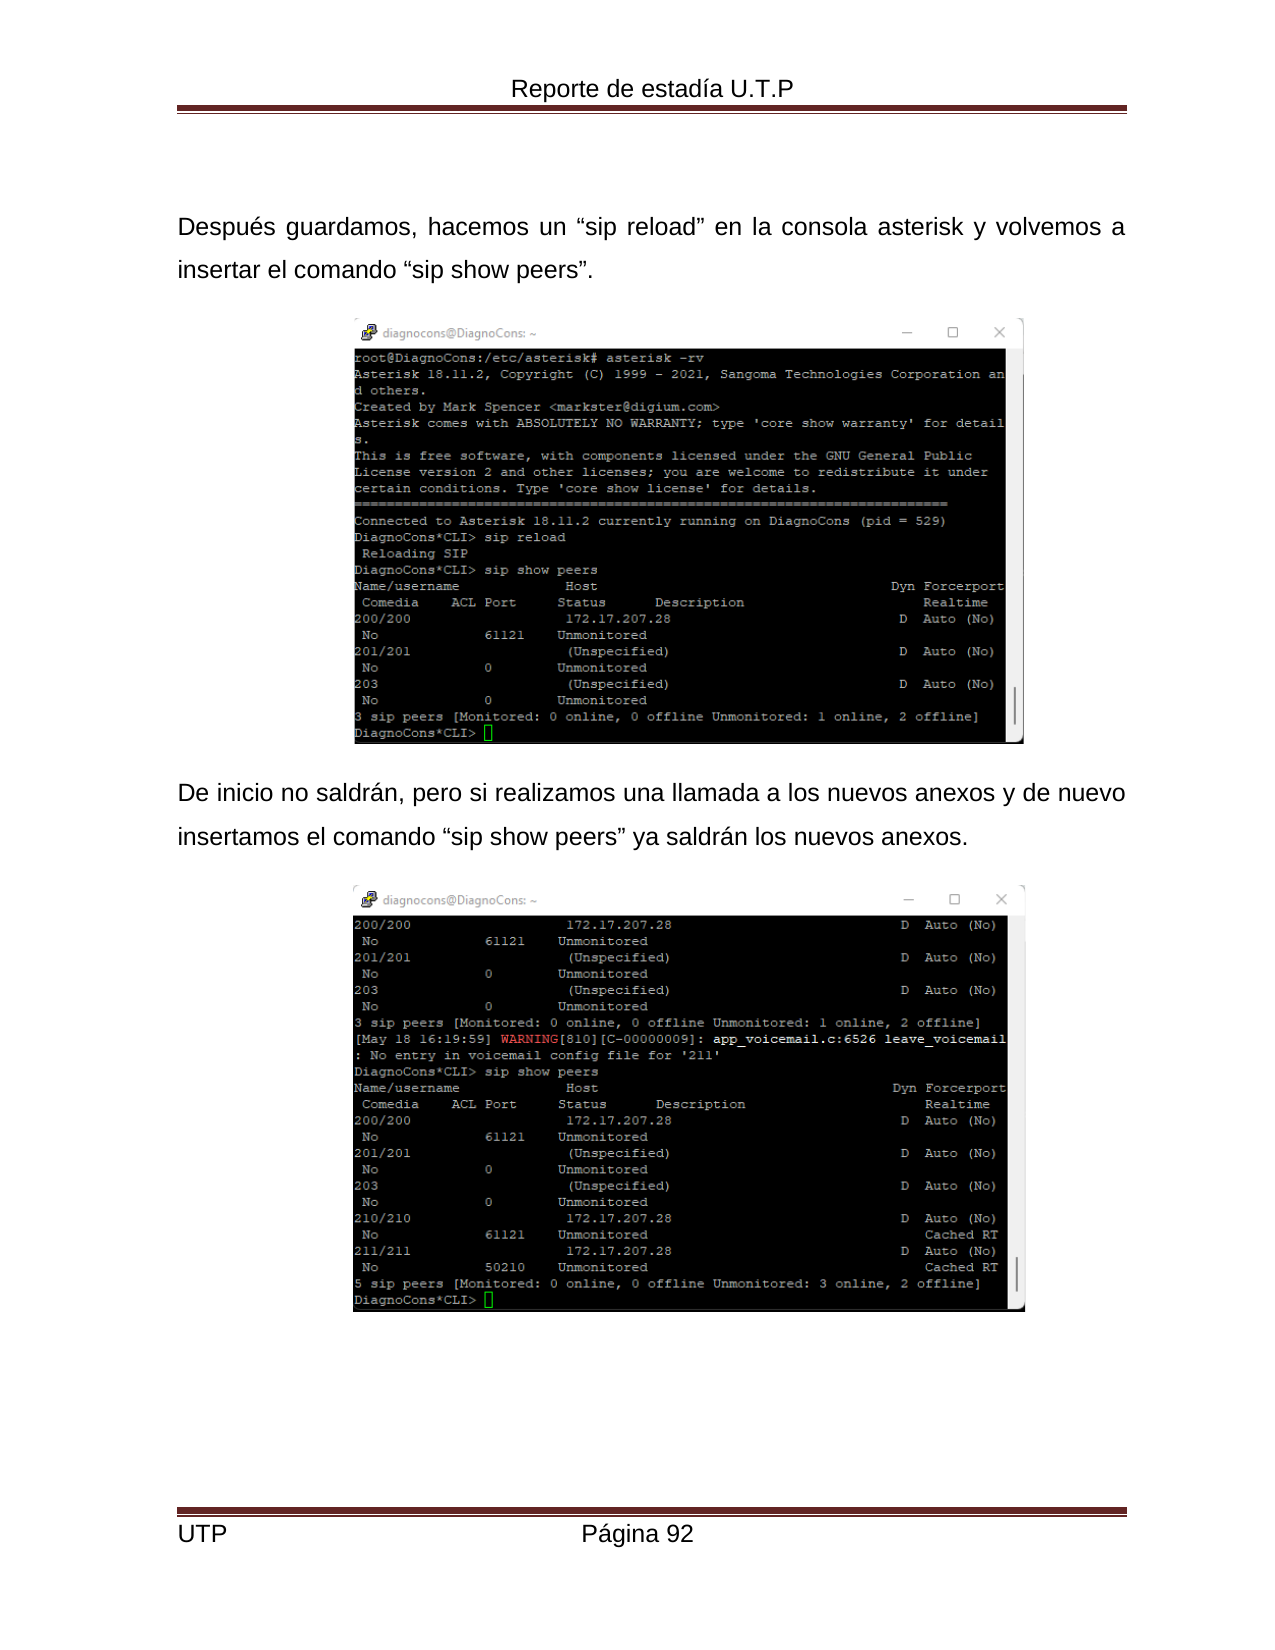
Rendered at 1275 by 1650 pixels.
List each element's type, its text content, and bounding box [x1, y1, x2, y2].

picture [354, 318, 1024, 744]
picture [353, 885, 1026, 1312]
text De inicio no saldrán, pero si realizamos una llamada a los nuevos anexos y de nuevo insertamos el comando “sip show peers” ya saldrán los nuevos anexos. [177, 778, 1127, 850]
text Después guardamos, hacemos un “sip reload” en la consola asterisk y volvemos a insertar el comando “sip show peers”. [177, 212, 1127, 283]
